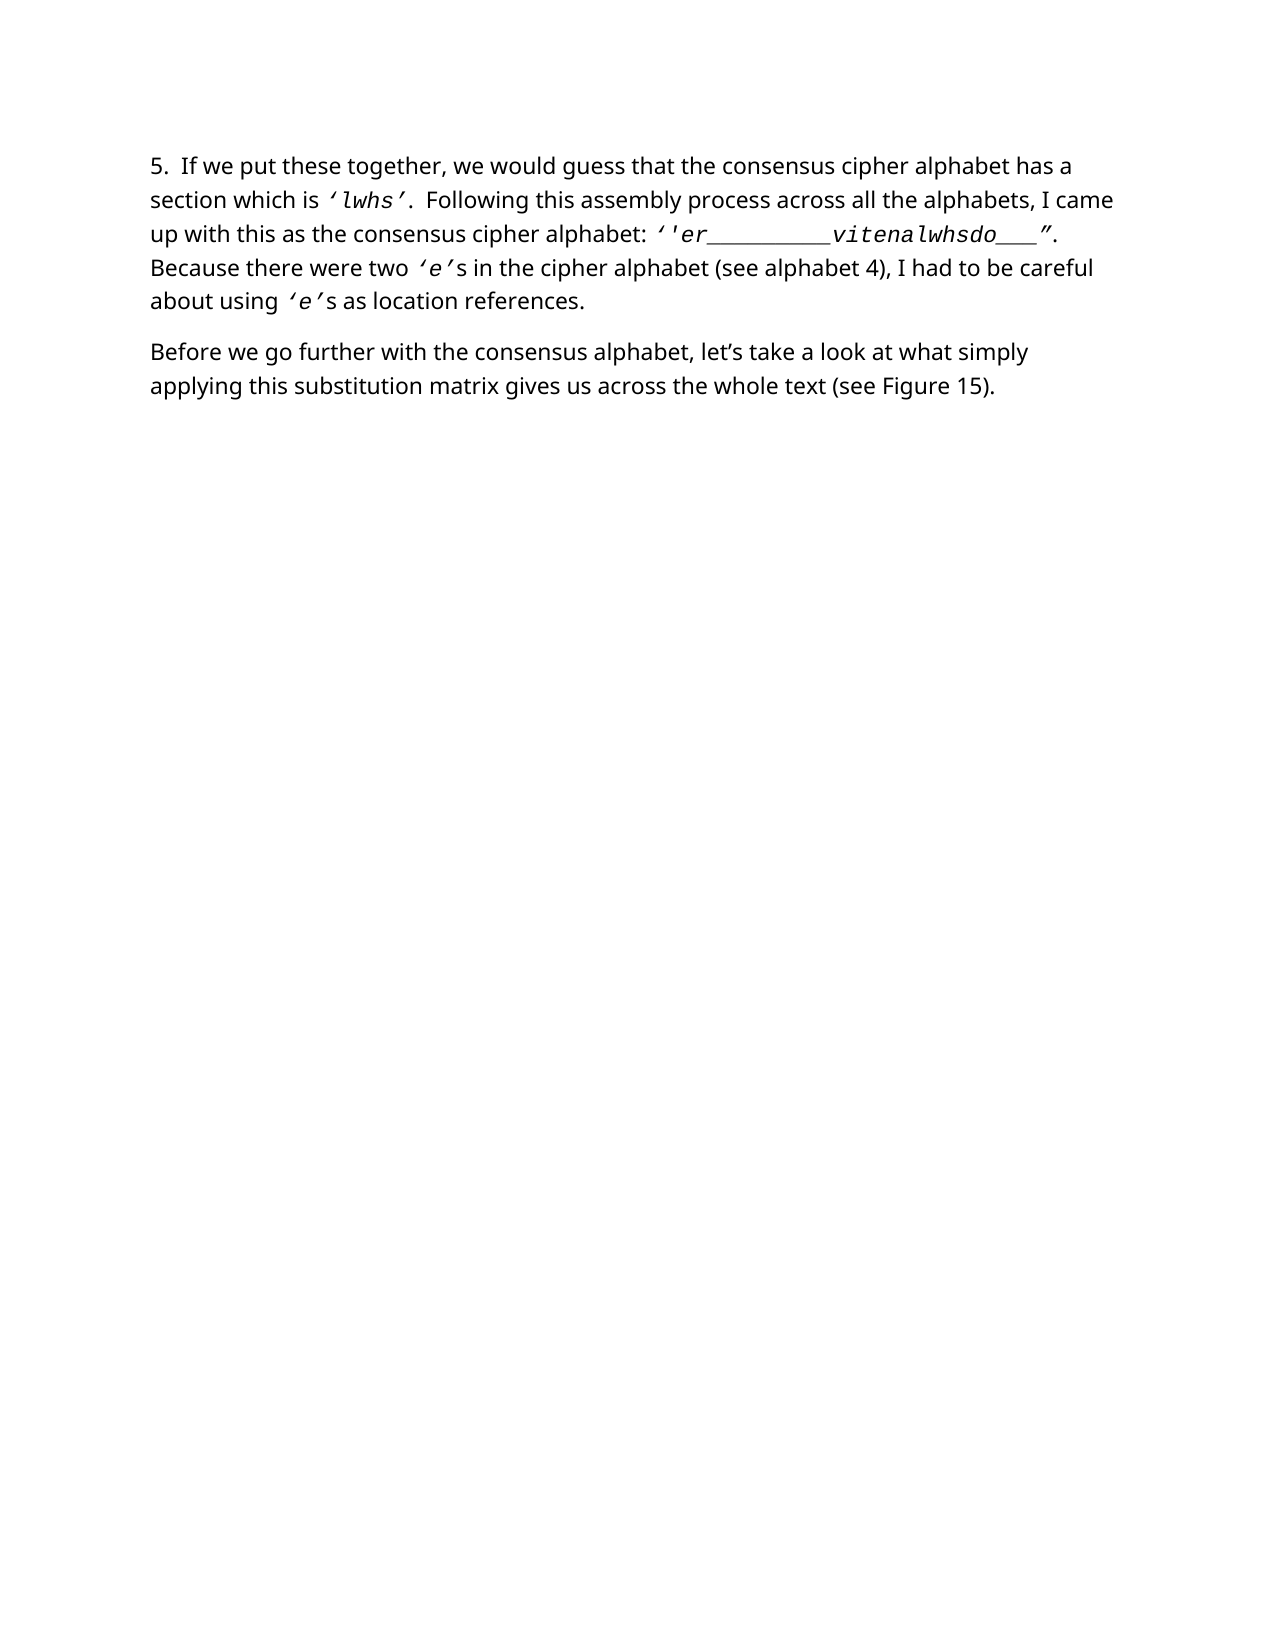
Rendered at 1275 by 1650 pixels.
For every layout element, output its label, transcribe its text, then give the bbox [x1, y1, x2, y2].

text Before we go further with the consensus alphabet, let’s take a look at what simply applying this substitution matrix gives us across the whole text (see Figure 15). [150, 336, 1125, 401]
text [150, 150, 1125, 317]
